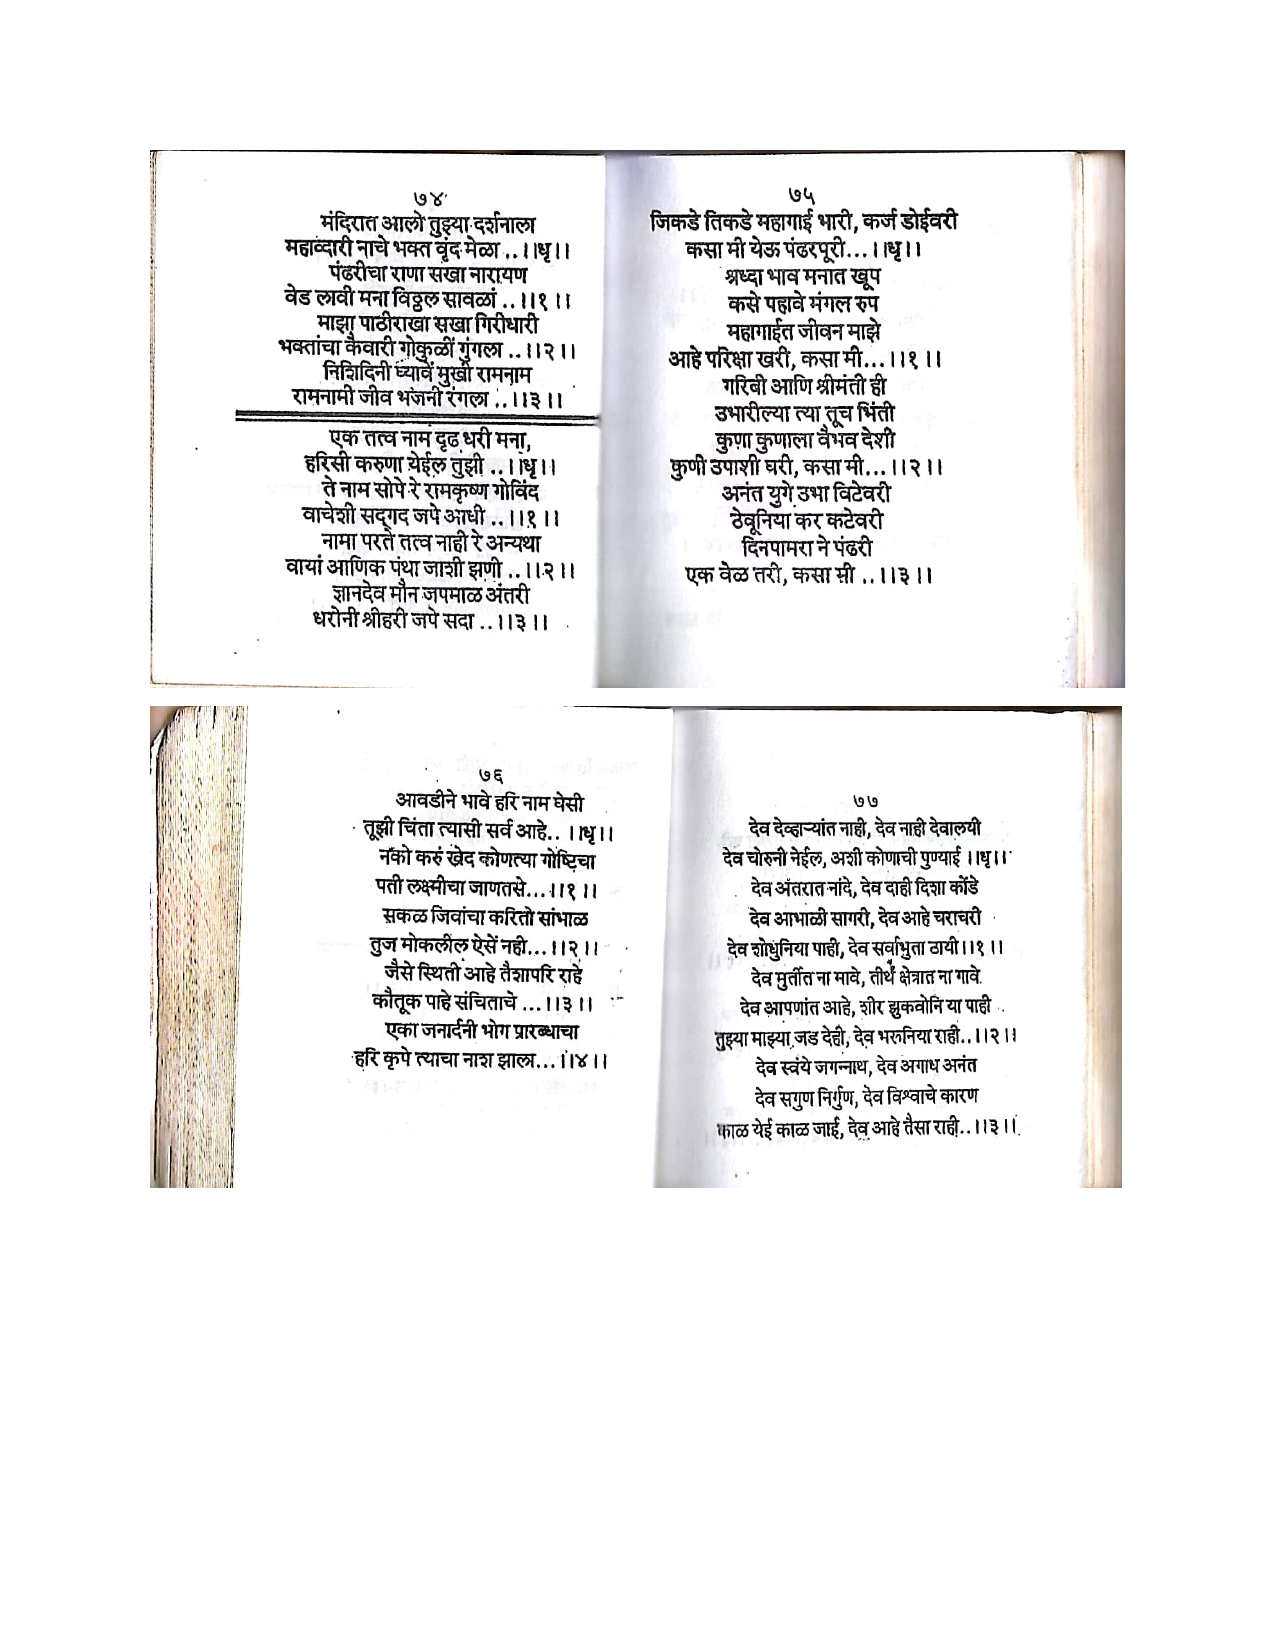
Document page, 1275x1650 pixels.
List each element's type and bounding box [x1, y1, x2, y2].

picture [150, 150, 1125, 688]
picture [150, 706, 1122, 1188]
